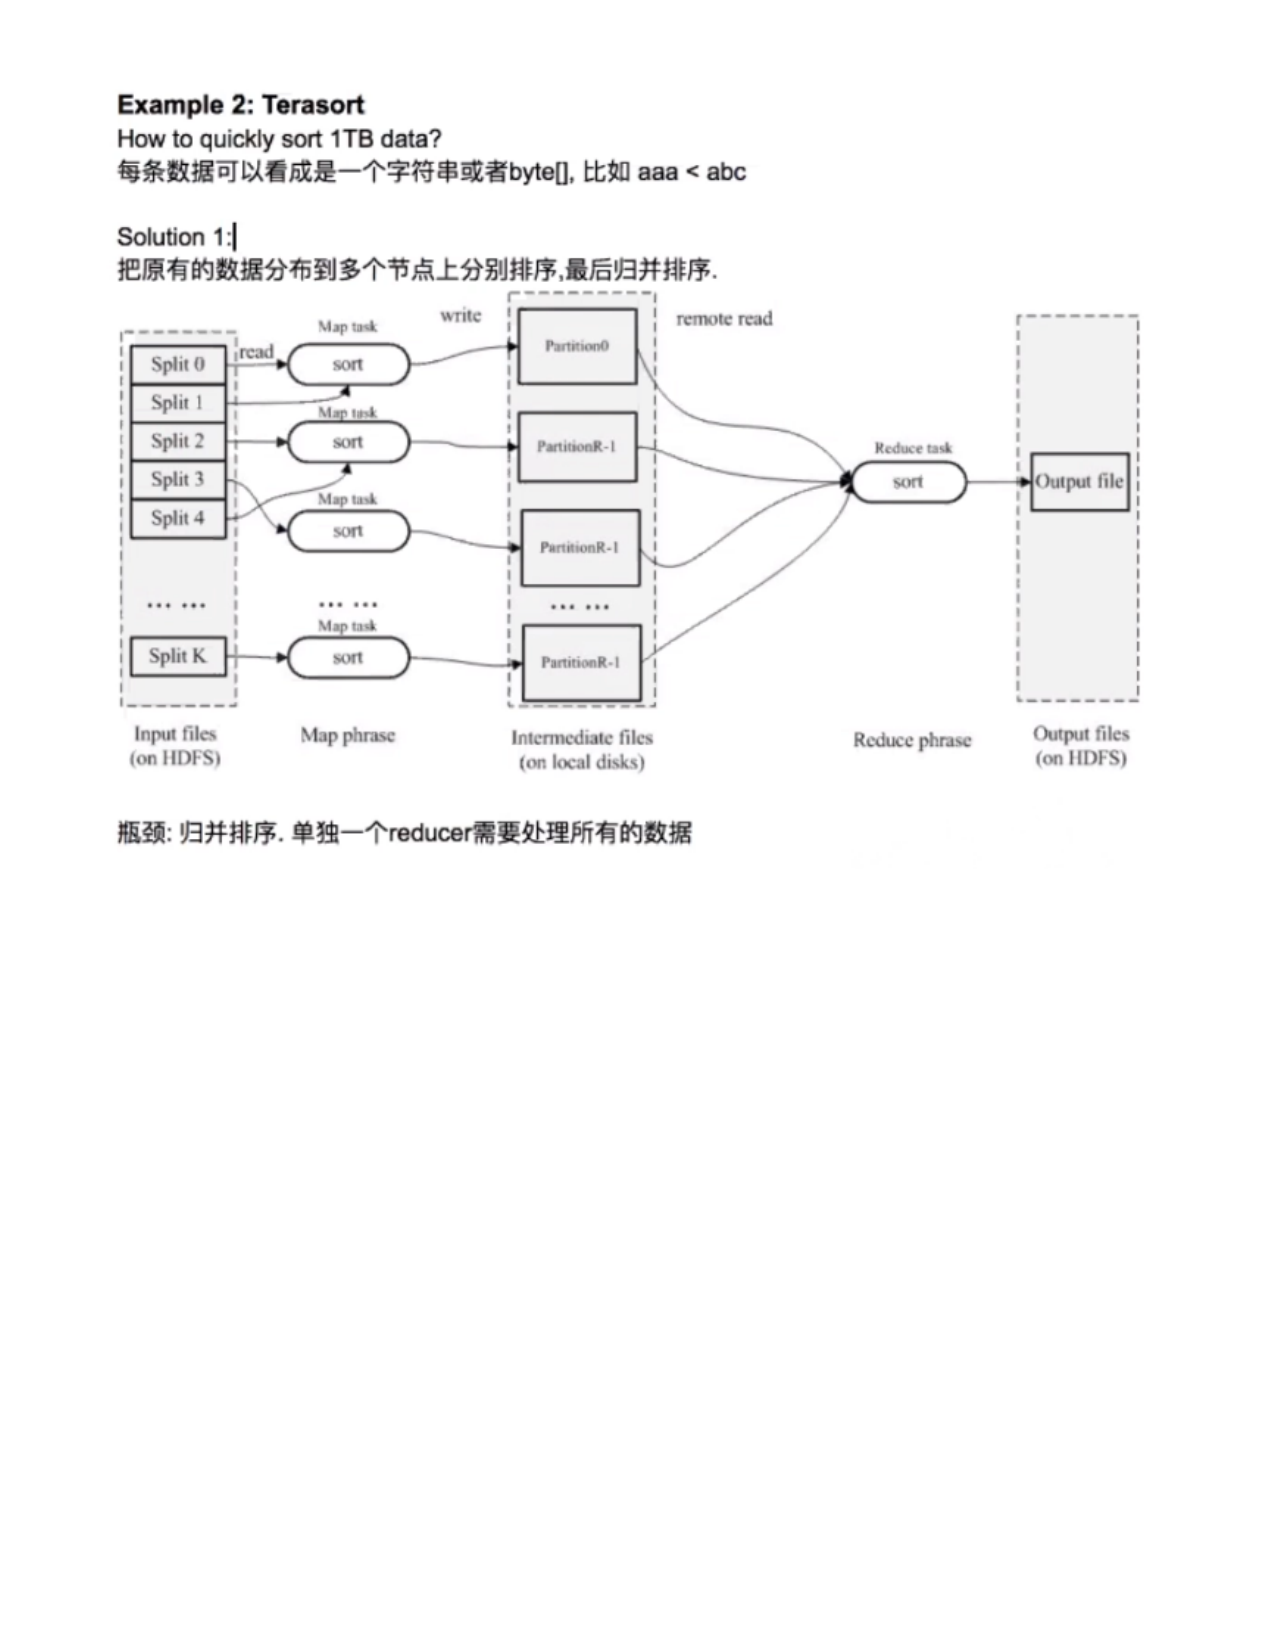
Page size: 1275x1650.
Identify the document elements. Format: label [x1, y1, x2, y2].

picture [75, 75, 1199, 869]
